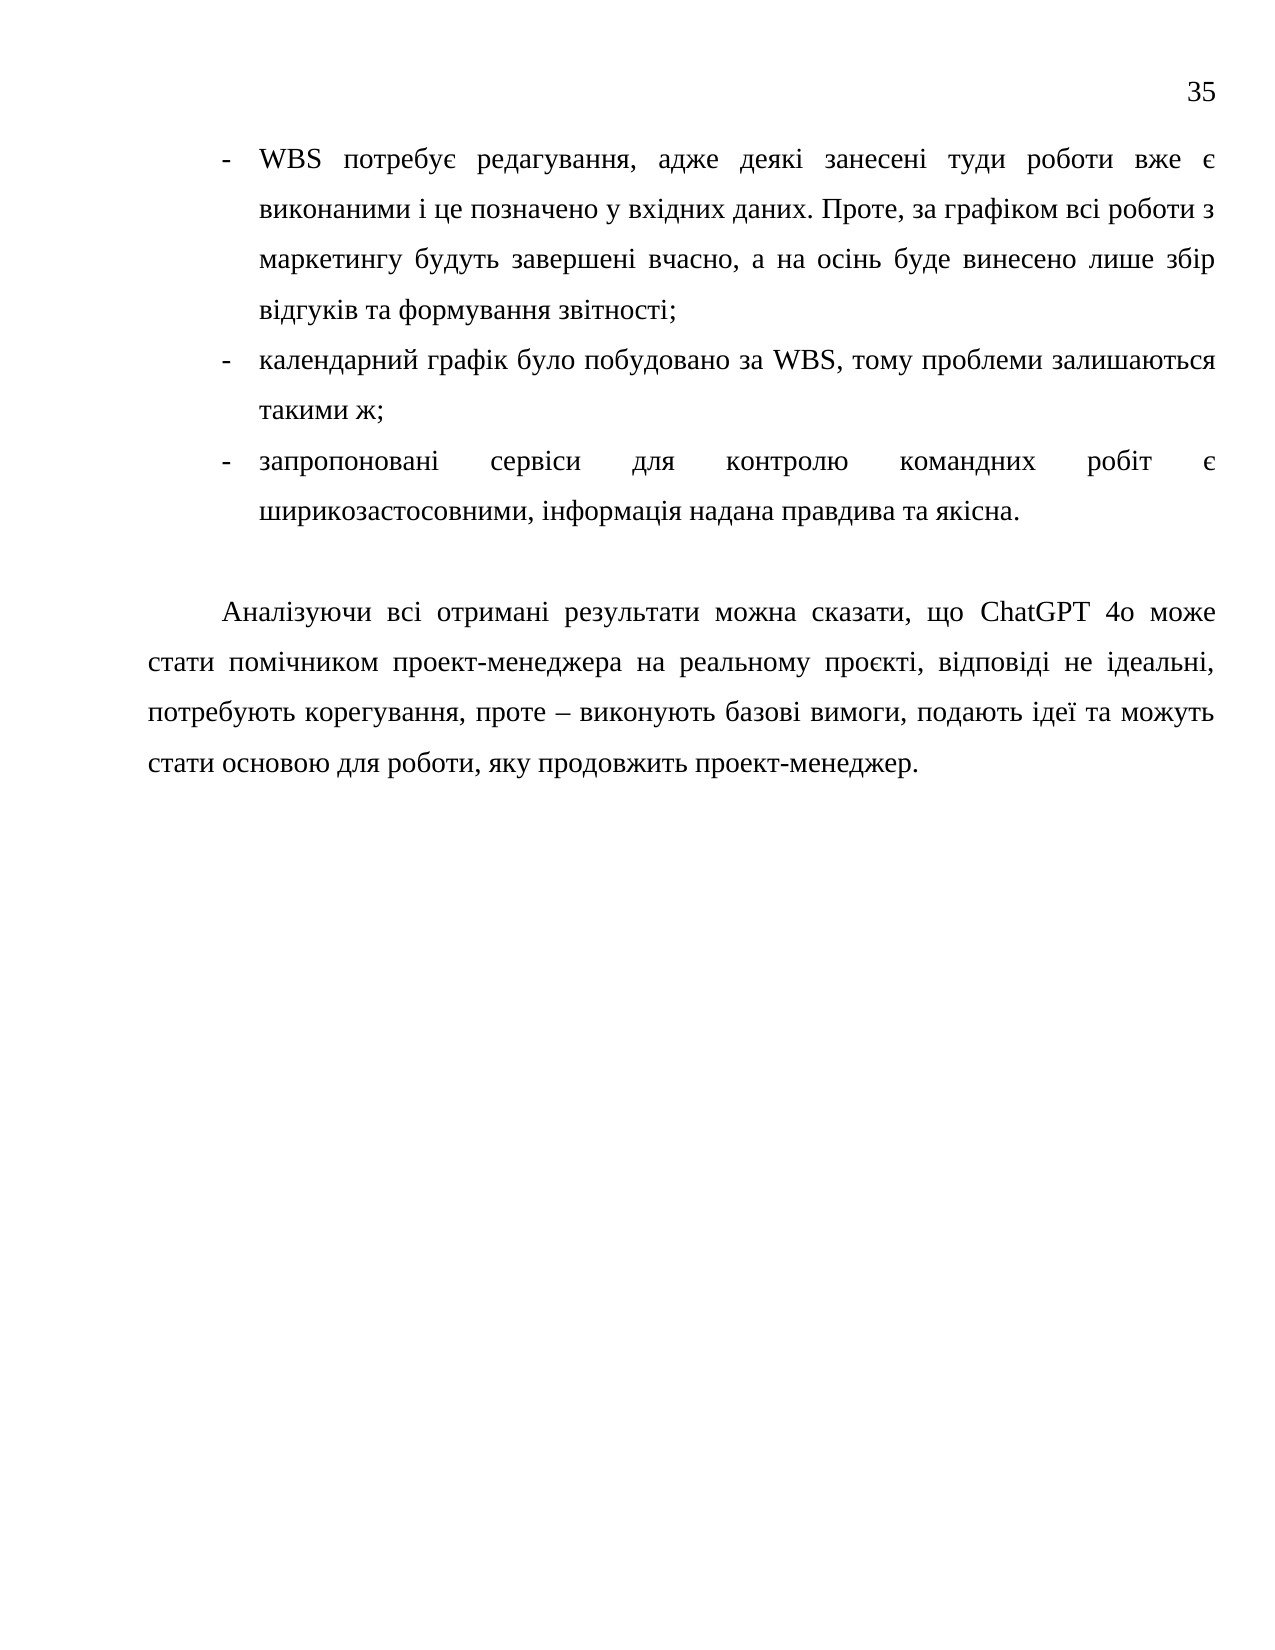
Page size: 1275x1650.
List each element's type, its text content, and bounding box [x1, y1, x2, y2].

list календарний графік було побудовано за WBS, тому проблеми залишаються такими ж; [221, 342, 1216, 426]
text Аналізуючи всі отримані результати можна сказати, що ChatGPT 4o може стати помічником проект-менеджера на реальному проєкті, відповіді не ідеальні, потребують корегування, проте – виконують базові вимоги, подають ідеї та можуть стати основою для роботи, яку продовжить проект-менеджер. [148, 594, 1216, 778]
list запропоновані сервіси для контролю командних робіт є ширикозастосовними, інформація надана правдива та якісна. [221, 443, 1216, 527]
list WBS потребує редагування, адже деякі занесені туди роботи вже є виконаними і це позначено у вхідних даних. Проте, за графіком всі роботи з маркетингу будуть завершені вчасно, а на осінь буде винесено лише збір відгуків та формування звітності; [221, 141, 1216, 325]
